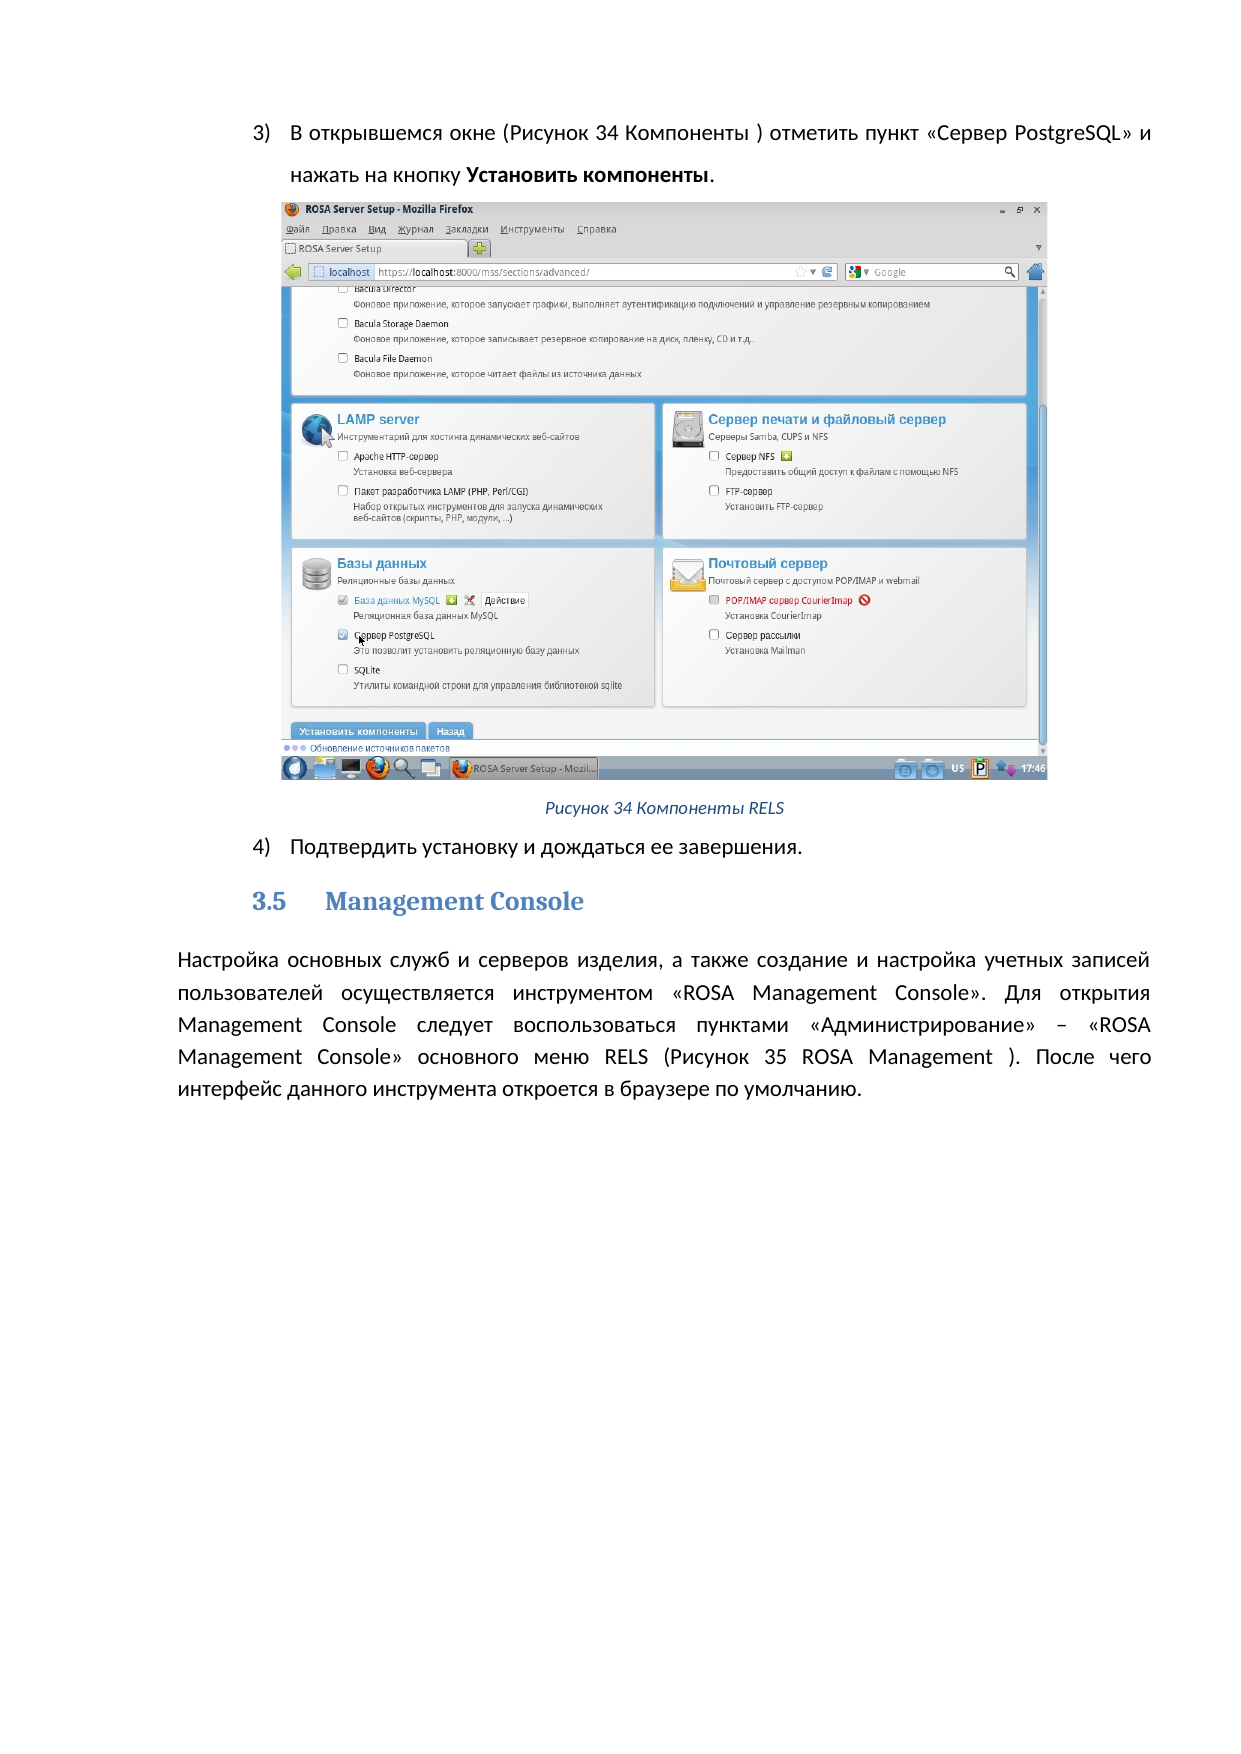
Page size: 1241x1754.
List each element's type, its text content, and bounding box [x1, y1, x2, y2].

text Настройка основных служб и серверов изделия, а также создание и настройка учетных записей пользователей осуществляется инструментом «ROSA Management Console». Для открытия Management Console следует воспользоваться пунктами «Администрирование» – «ROSA Management Console» основного меню RELS (Рисунок 35 ROSA Management Console). После чего интерфейс данного инструмента откроется в браузере по умолчанию. [177, 946, 1152, 1102]
list Подтвердить установку и дождаться ее завершения. [252, 832, 1152, 860]
subtitle Management Console [177, 886, 1152, 918]
picture [281, 202, 1048, 780]
text Рисунок 34 Компоненты RELS [177, 797, 1152, 819]
list В открывшемся окне (Рисунок 34 Компоненты RELS) отметить пункт «Сервер PostgreSQL» и нажать на кнопку Установить компоненты. [252, 118, 1152, 188]
